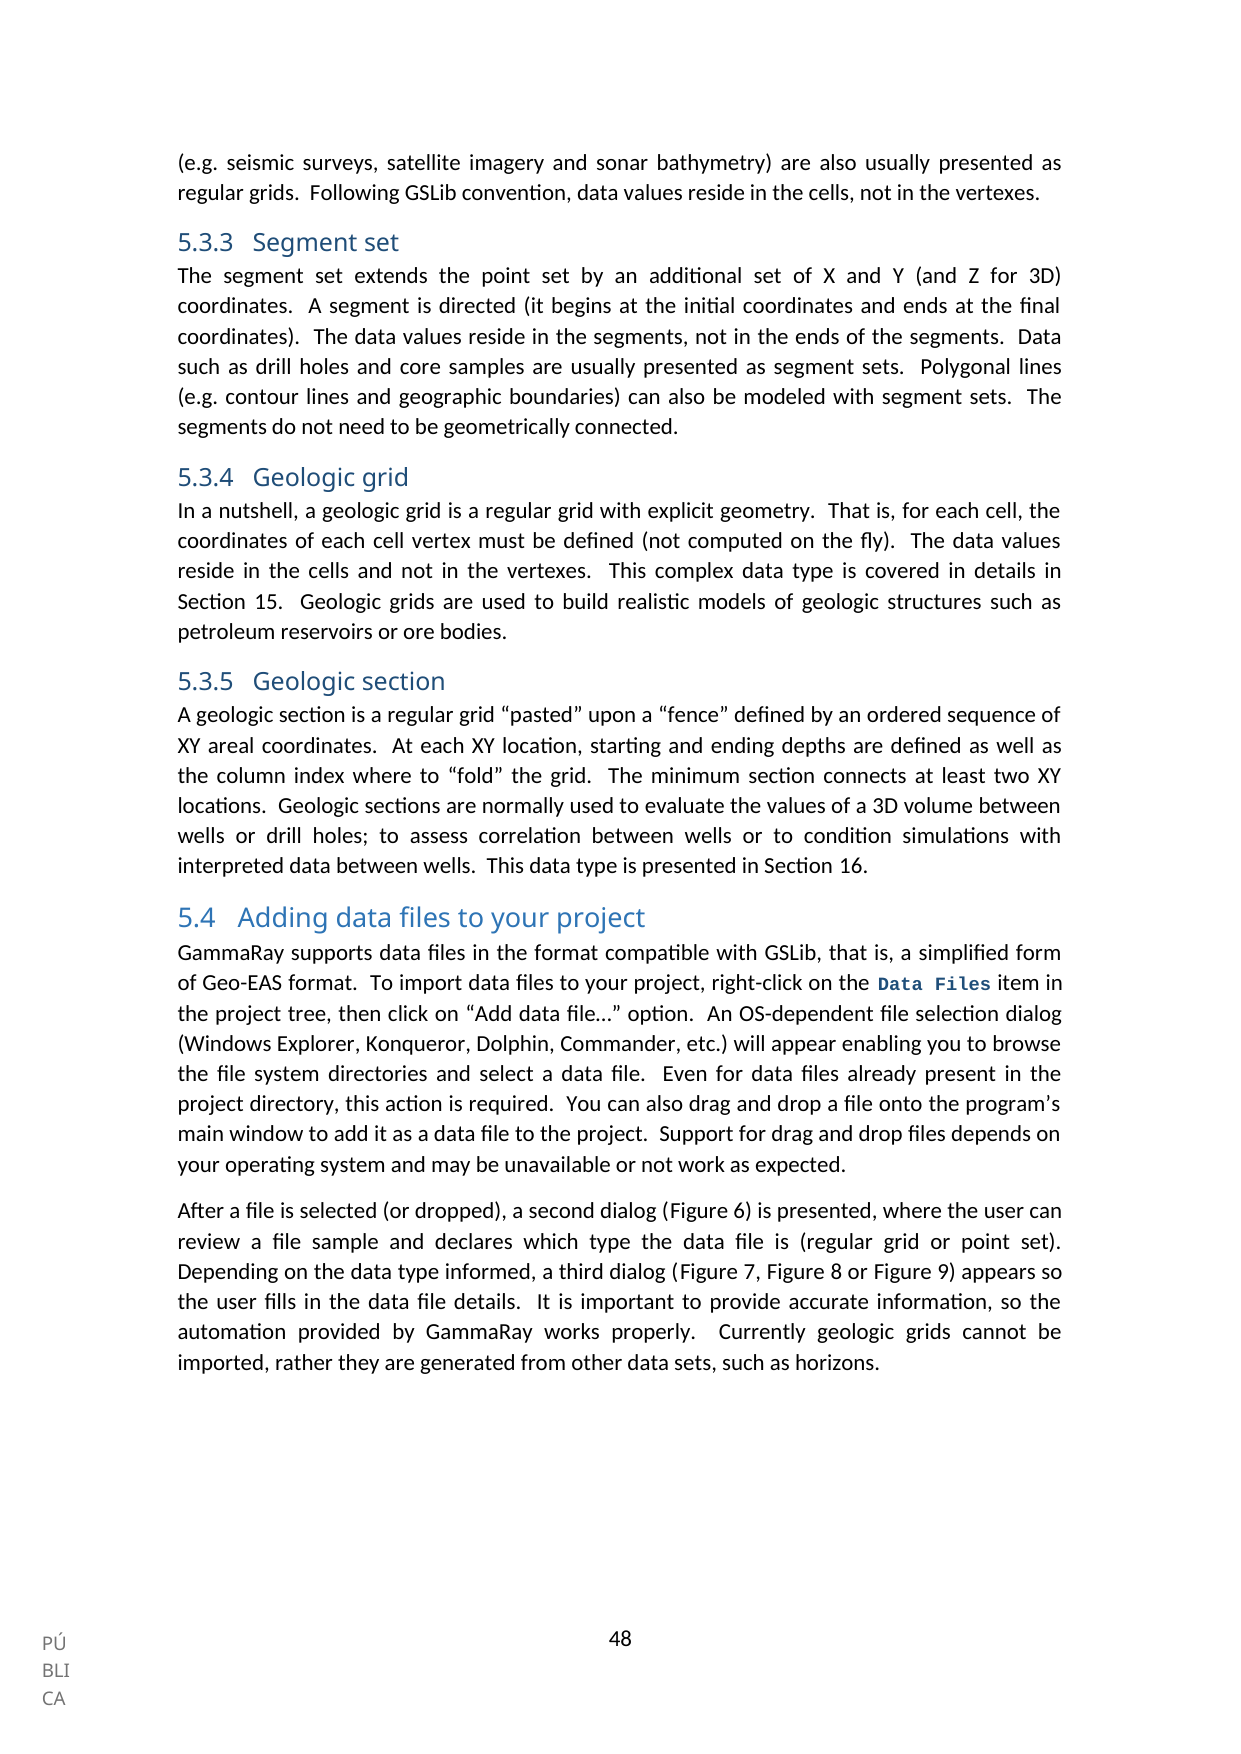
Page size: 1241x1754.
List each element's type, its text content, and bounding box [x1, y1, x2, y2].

text After a file is selected (or dropped), a second dialog (Figure 6) is presented, where the user can review a file sample and declares which type the data file is (regular grid or point set). Depending on the data type informed, a third dialog (Figure 7, Figure 8 or Figure 9) appears so the user fills in the data file details. It is important to provide accurate information, so the automation provided by GammaRay works properly. Currently geologic grids cannot be imported, rather they are generated from other data sets, such as horizons. [177, 1197, 1063, 1376]
subtitle Geologic grid [177, 459, 1063, 493]
text The segment set extends the point set by an additional set of X and Y (and Z for 3D) coordinates. A segment is directed (it begins at the initial coordinates and ends at the final coordinates). The data values reside in the segments, not in the ends of the segments. Data such as drill holes and core samples are usually presented as segment sets. Polygonal lines (e.g. contour lines and geographic boundaries) can also be modeled with segment sets. The segments do not need to be geometrically connected. [177, 261, 1063, 441]
text In a nutshell, a geologic grid is a regular grid with explicit geometry. That is, for each cell, the coordinates of each cell vertex must be defined (not computed on the fly). The data values reside in the cells and not in the vertexes. This complex data type is covered in details in Section 15. Geologic grids are used to build realistic models of geologic structures such as petroleum reservoirs or ore bodies. [177, 496, 1063, 645]
text A geologic section is a regular grid “pasted” upon a “fence” defined by an ordered sequence of XY areal coordinates. At each XY location, starting and ending depths are defined as well as the column index where to “fold” the grid. The minimum section connects at least two XY locations. Geologic sections are normally used to evaluate the values of a 3D volume between wells or drill holes; to assess correlation between wells or to condition simulations with interpreted data between wells. This data type is presented in Section 16. [177, 701, 1063, 880]
subtitle Geologic section [177, 664, 1063, 698]
text GammaRay supports data files in the format compatible with GSLib, that is, a simplified form of Geo-EAS format. To import data files to your project, right-click on the Data Files item in the project tree, then click on “Add data file…” option. An OS-dependent file selection dialog (Windows Explorer, Konqueror, Dolphin, Commander, etc.) will appear enabling you to browse the file system directories and select a data file. Even for data files already present in the project directory, this action is required. You can also drag and drop a file onto the program’s main window to add it as a data file to the project. Support for drag and drop files depends on your operating system and may be unavailable or not work as expected. [177, 938, 1063, 1178]
subtitle Segment set [177, 225, 1063, 259]
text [177, 148, 1063, 206]
subtitle Adding data files to your project [177, 898, 1063, 935]
